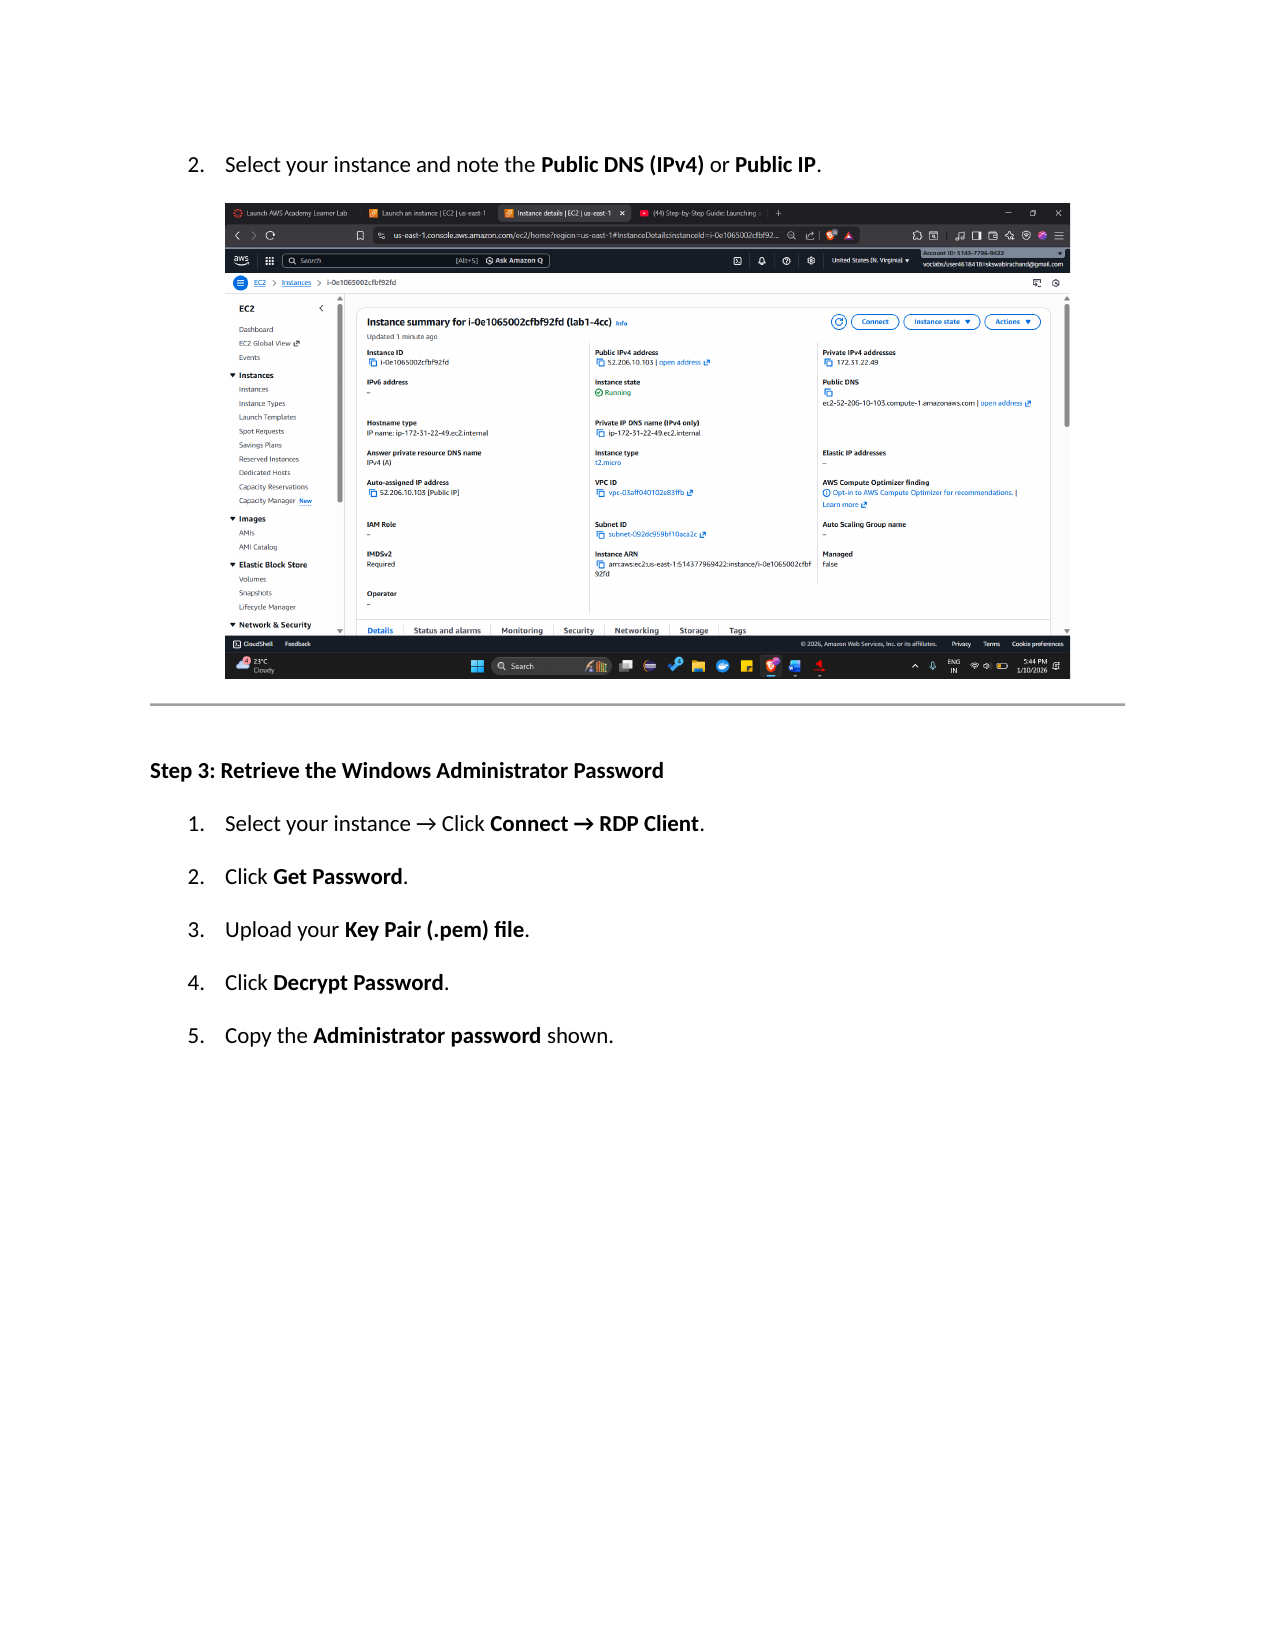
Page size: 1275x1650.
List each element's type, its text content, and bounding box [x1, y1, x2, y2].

text Step 3: Retrieve the Windows Administrator Password [150, 756, 1125, 784]
list Upload your Key Pair (.pem) file. [187, 915, 1125, 943]
list Select your instance → Click Connect → RDP Client. [187, 809, 1125, 837]
list Select your instance and note the Public DNS (IPv4) or Public IP. [187, 150, 1125, 178]
list Click Get Password. [187, 862, 1125, 890]
list Click Decrypt Password. [187, 968, 1125, 996]
list Copy the Administrator password shown. [187, 1021, 1125, 1049]
picture [225, 203, 1071, 679]
